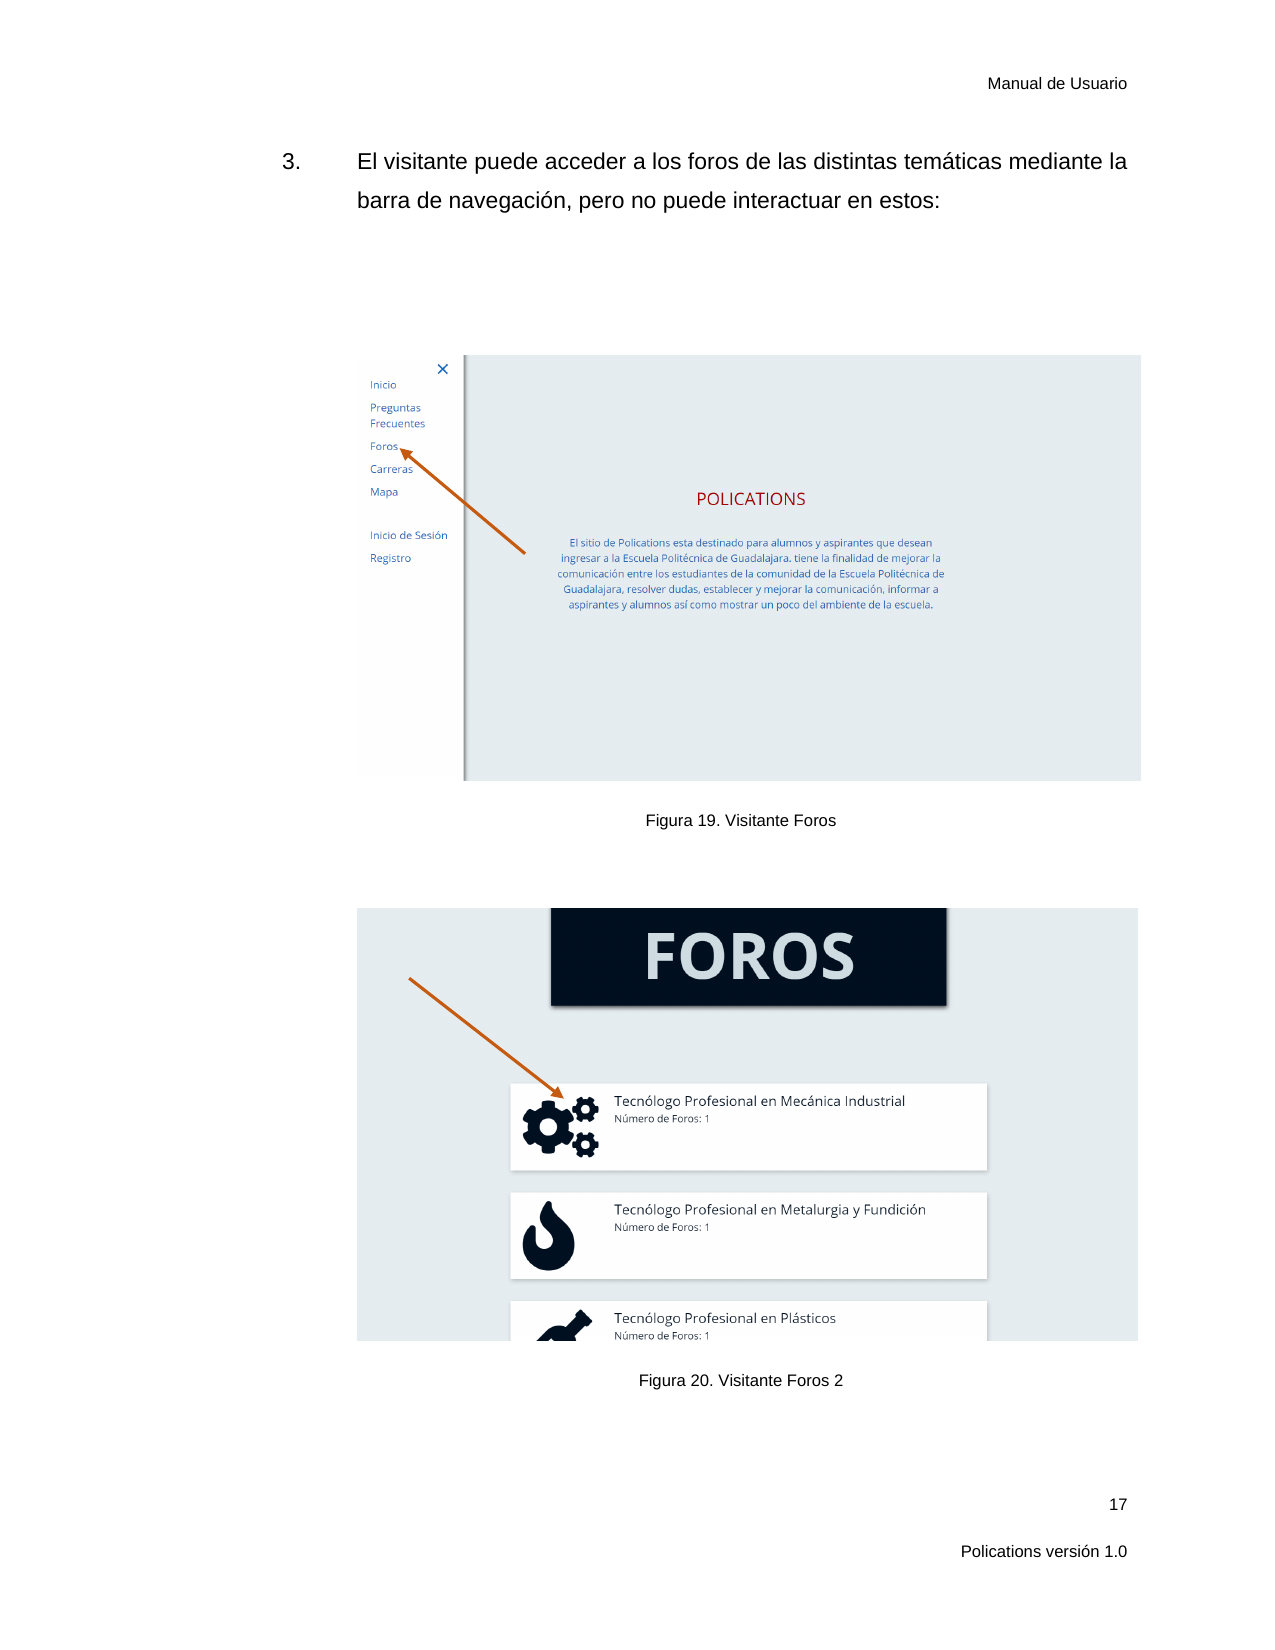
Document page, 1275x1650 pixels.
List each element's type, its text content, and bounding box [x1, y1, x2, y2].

text Figura 19. Visitante Foros [207, 811, 1127, 830]
picture [356, 355, 1142, 781]
picture [356, 908, 1139, 1341]
list El visitante puede acceder a los foros de las distintas temáticas mediante la barra de navegación, pero no puede interactuar en estos: [282, 148, 1127, 213]
text Figura 20. Visitante Foros 2 [207, 1371, 1127, 1390]
